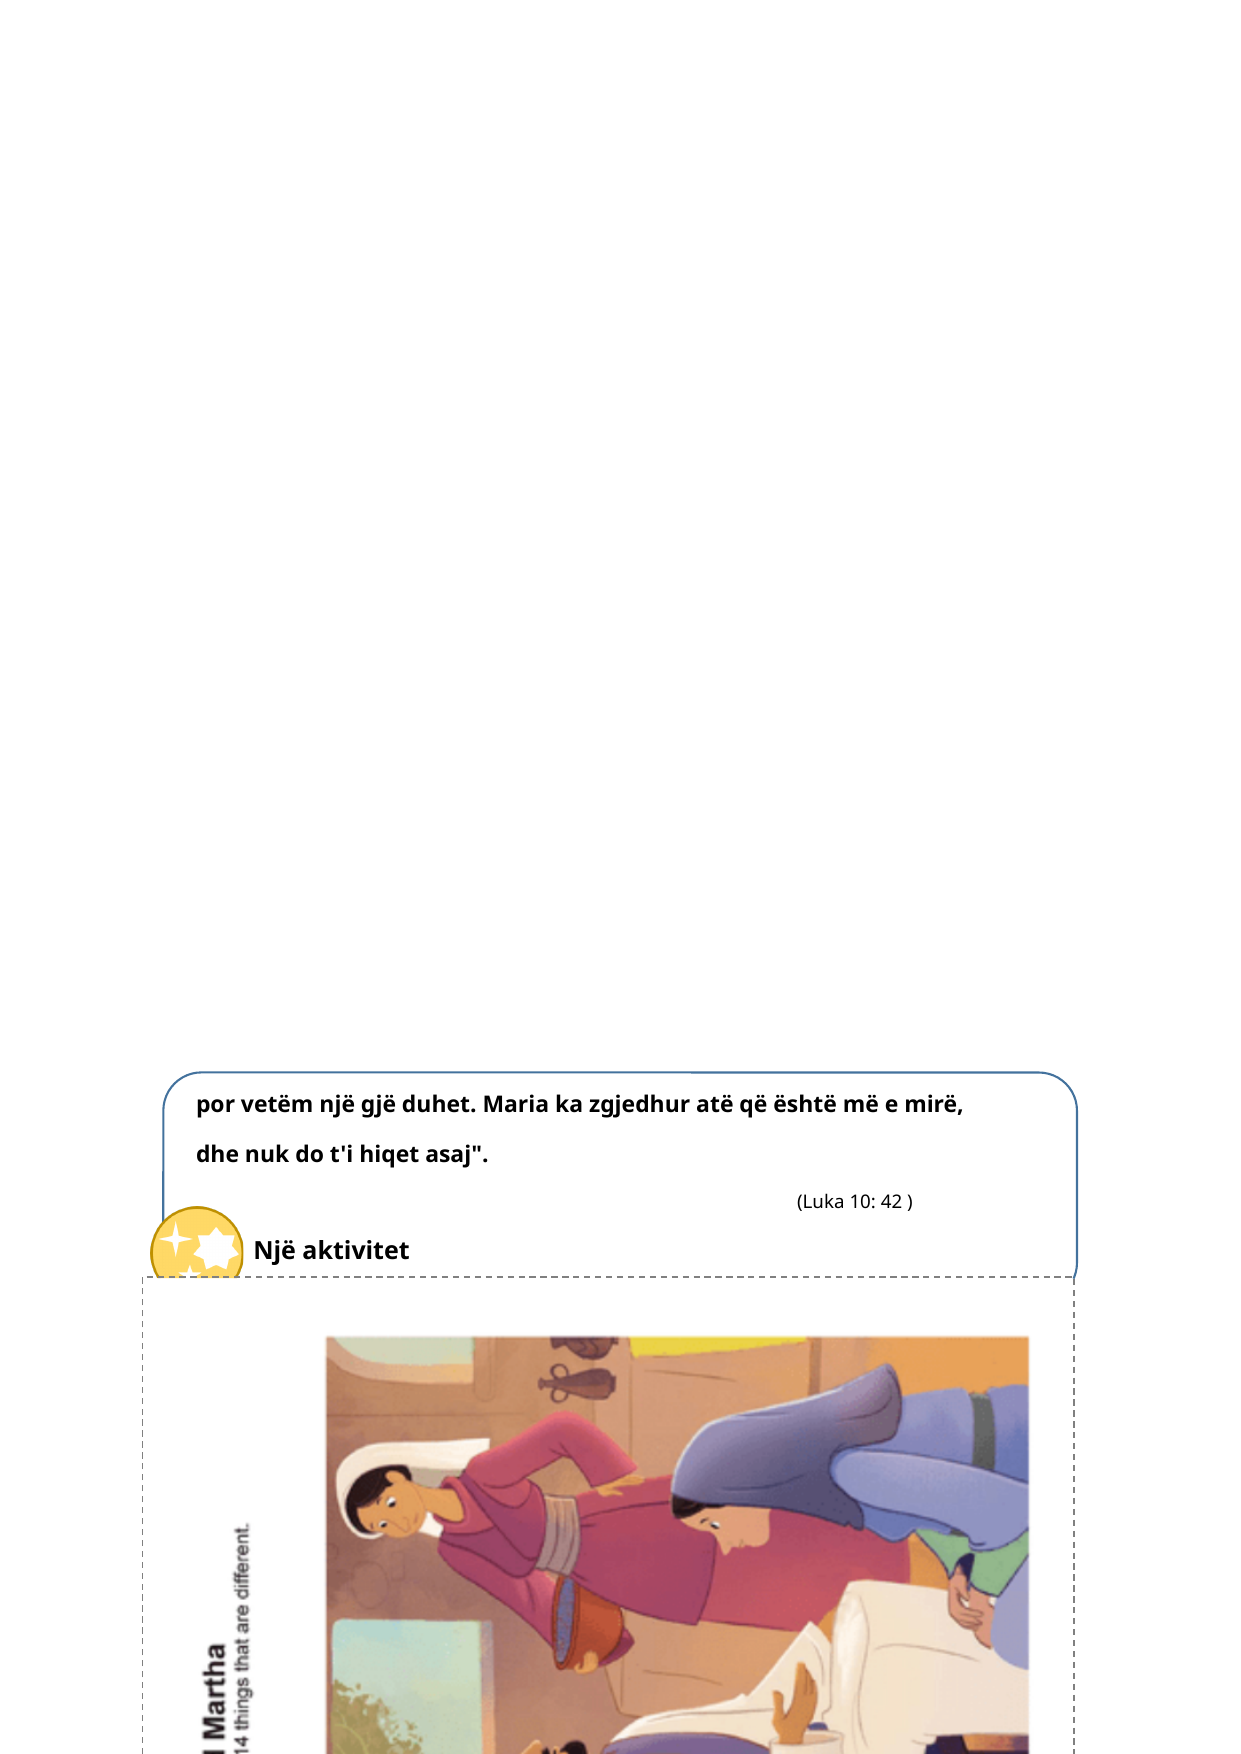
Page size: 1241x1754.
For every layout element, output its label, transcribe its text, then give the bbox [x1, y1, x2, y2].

picture [150, 1206, 244, 1278]
text (Luka 10: 42 ) [150, 1188, 1090, 1214]
text dhe nuk do t'i hiqet asaj". [150, 1138, 1090, 1169]
text Një aktivitet [244, 1233, 1090, 1267]
picture [145, 1279, 1074, 1754]
text por vetëm një gjë duhet. Maria ka zgjedhur atë që është më e mirë, [150, 1088, 1090, 1119]
